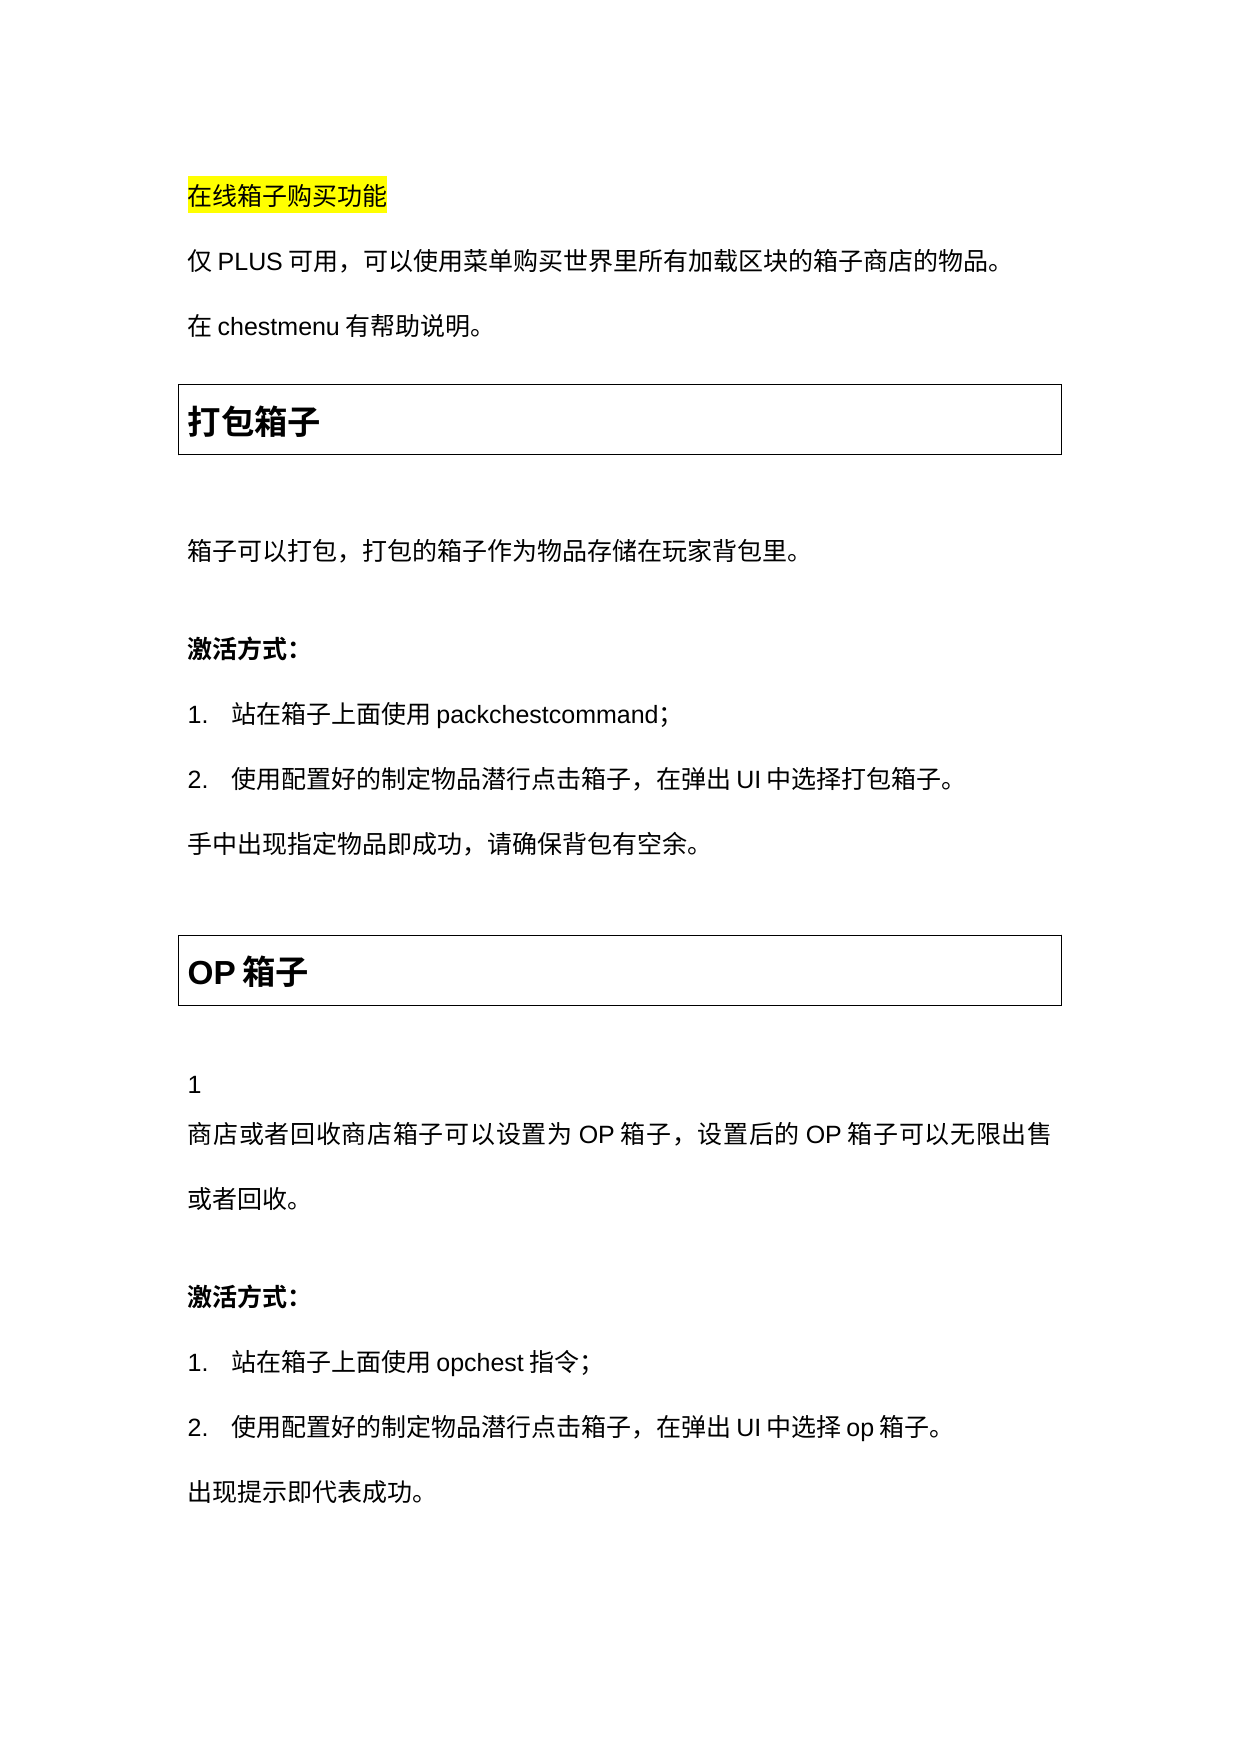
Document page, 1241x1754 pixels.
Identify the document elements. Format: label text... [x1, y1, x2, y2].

text 1 [187, 1068, 1053, 1101]
text 箱子可以打包，打包的箱子作为物品存储在玩家背包里。 [187, 517, 1053, 582]
text 在线箱子购买功能 [187, 162, 1053, 227]
text 出现提示即代表成功。 [187, 1458, 1053, 1523]
text 在chestmenu有帮助说明。 [187, 292, 1053, 357]
subtitle 打包箱子 [179, 385, 1061, 454]
text 手中出现指定物品即成功，请确保背包有空余。 [187, 810, 1053, 875]
text 激活方式： [187, 1263, 1053, 1328]
list 使用配置好的制定物品潜行点击箱子，在弹出UI中选择打包箱子。 [187, 745, 1053, 810]
list 使用配置好的制定物品潜行点击箱子，在弹出UI中选择op箱子。 [187, 1393, 1053, 1458]
subtitle OP箱子 [179, 936, 1061, 1005]
text 激活方式： [187, 615, 1053, 680]
list 站在箱子上面使用packchestcommand； [187, 680, 1053, 745]
text 商店或者回收商店箱子可以设置为OP箱子，设置后的OP箱子可以无限出售或者回收。 [187, 1101, 1053, 1231]
list 站在箱子上面使用opchest指令； [187, 1328, 1053, 1393]
text 仅PLUS可用，可以使用菜单购买世界里所有加载区块的箱子商店的物品。 [187, 227, 1053, 292]
